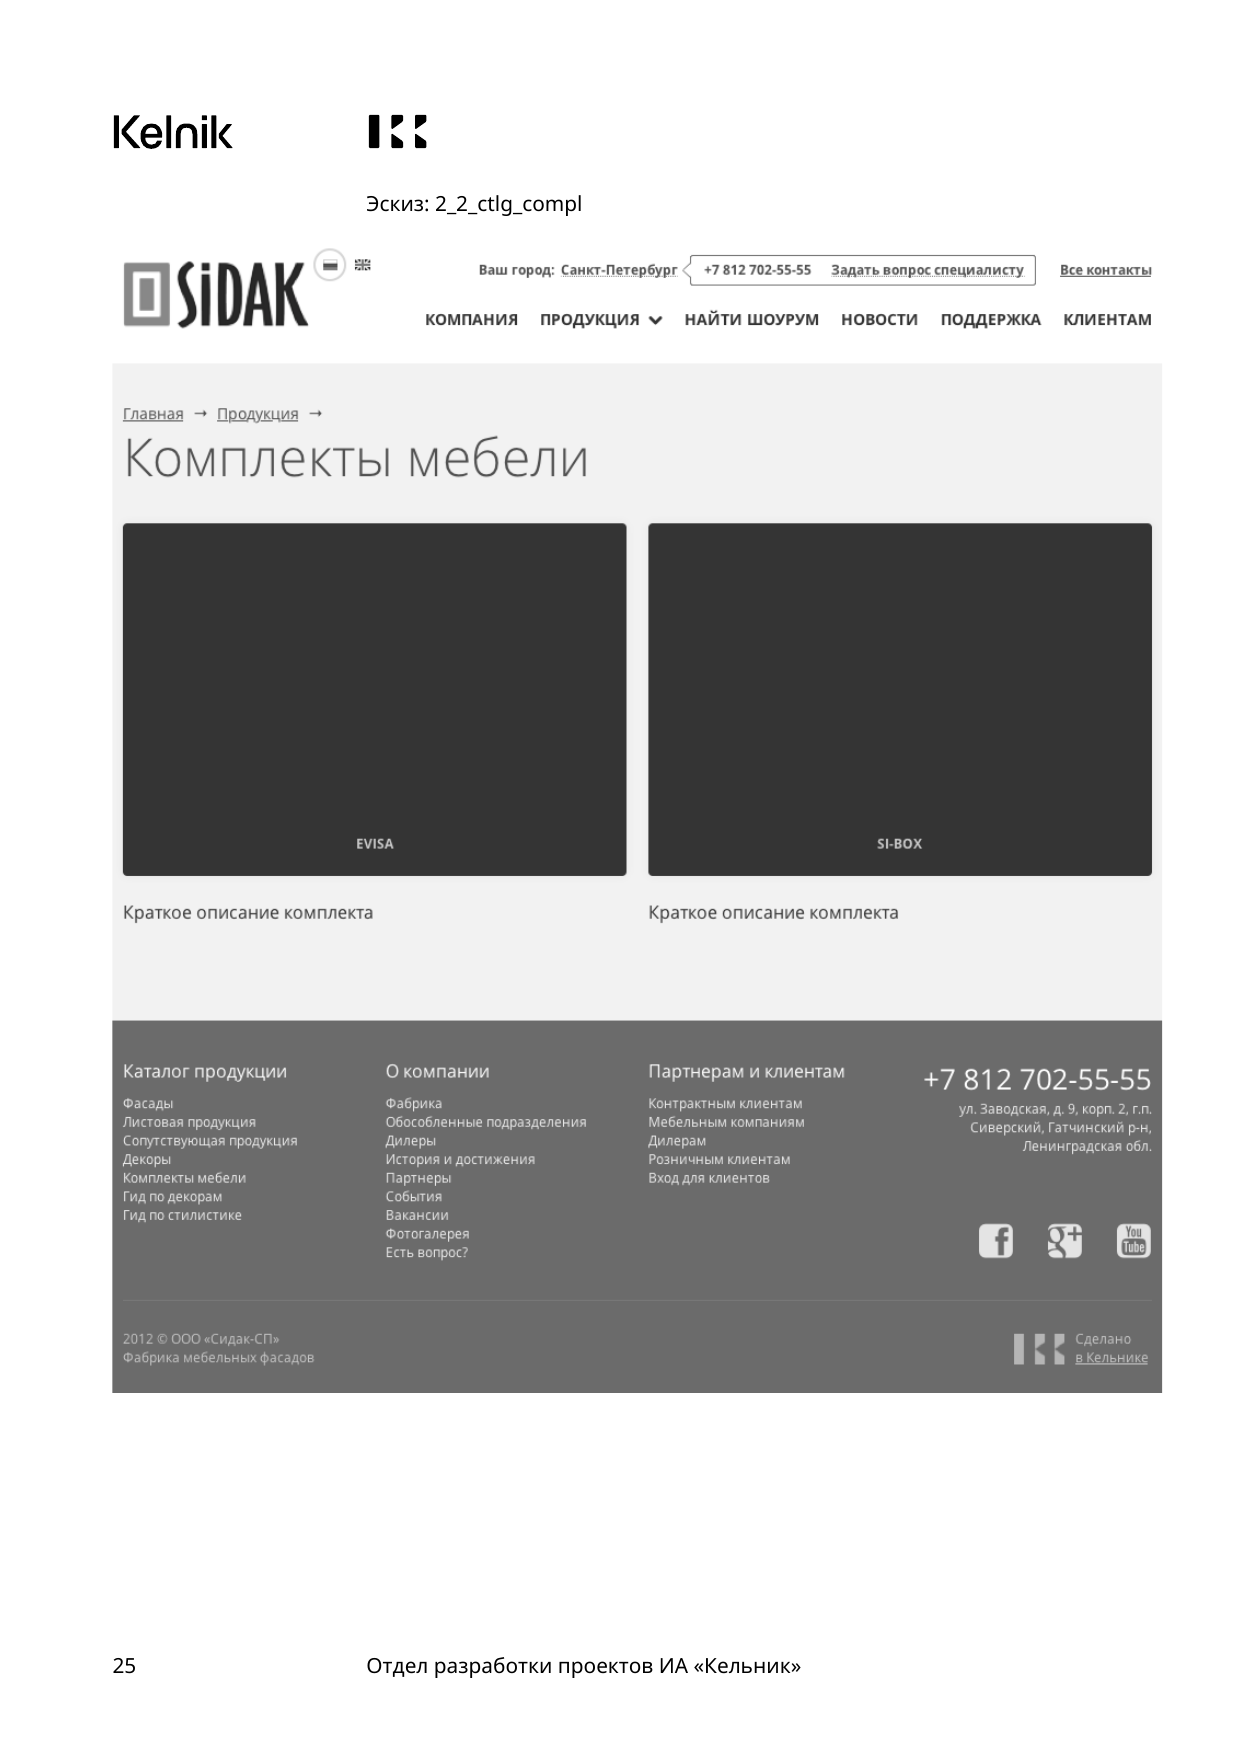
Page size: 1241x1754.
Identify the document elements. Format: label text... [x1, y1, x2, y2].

text Эскиз: 2_2_ctlg_compl [366, 191, 1163, 216]
picture [112, 233, 1163, 1393]
